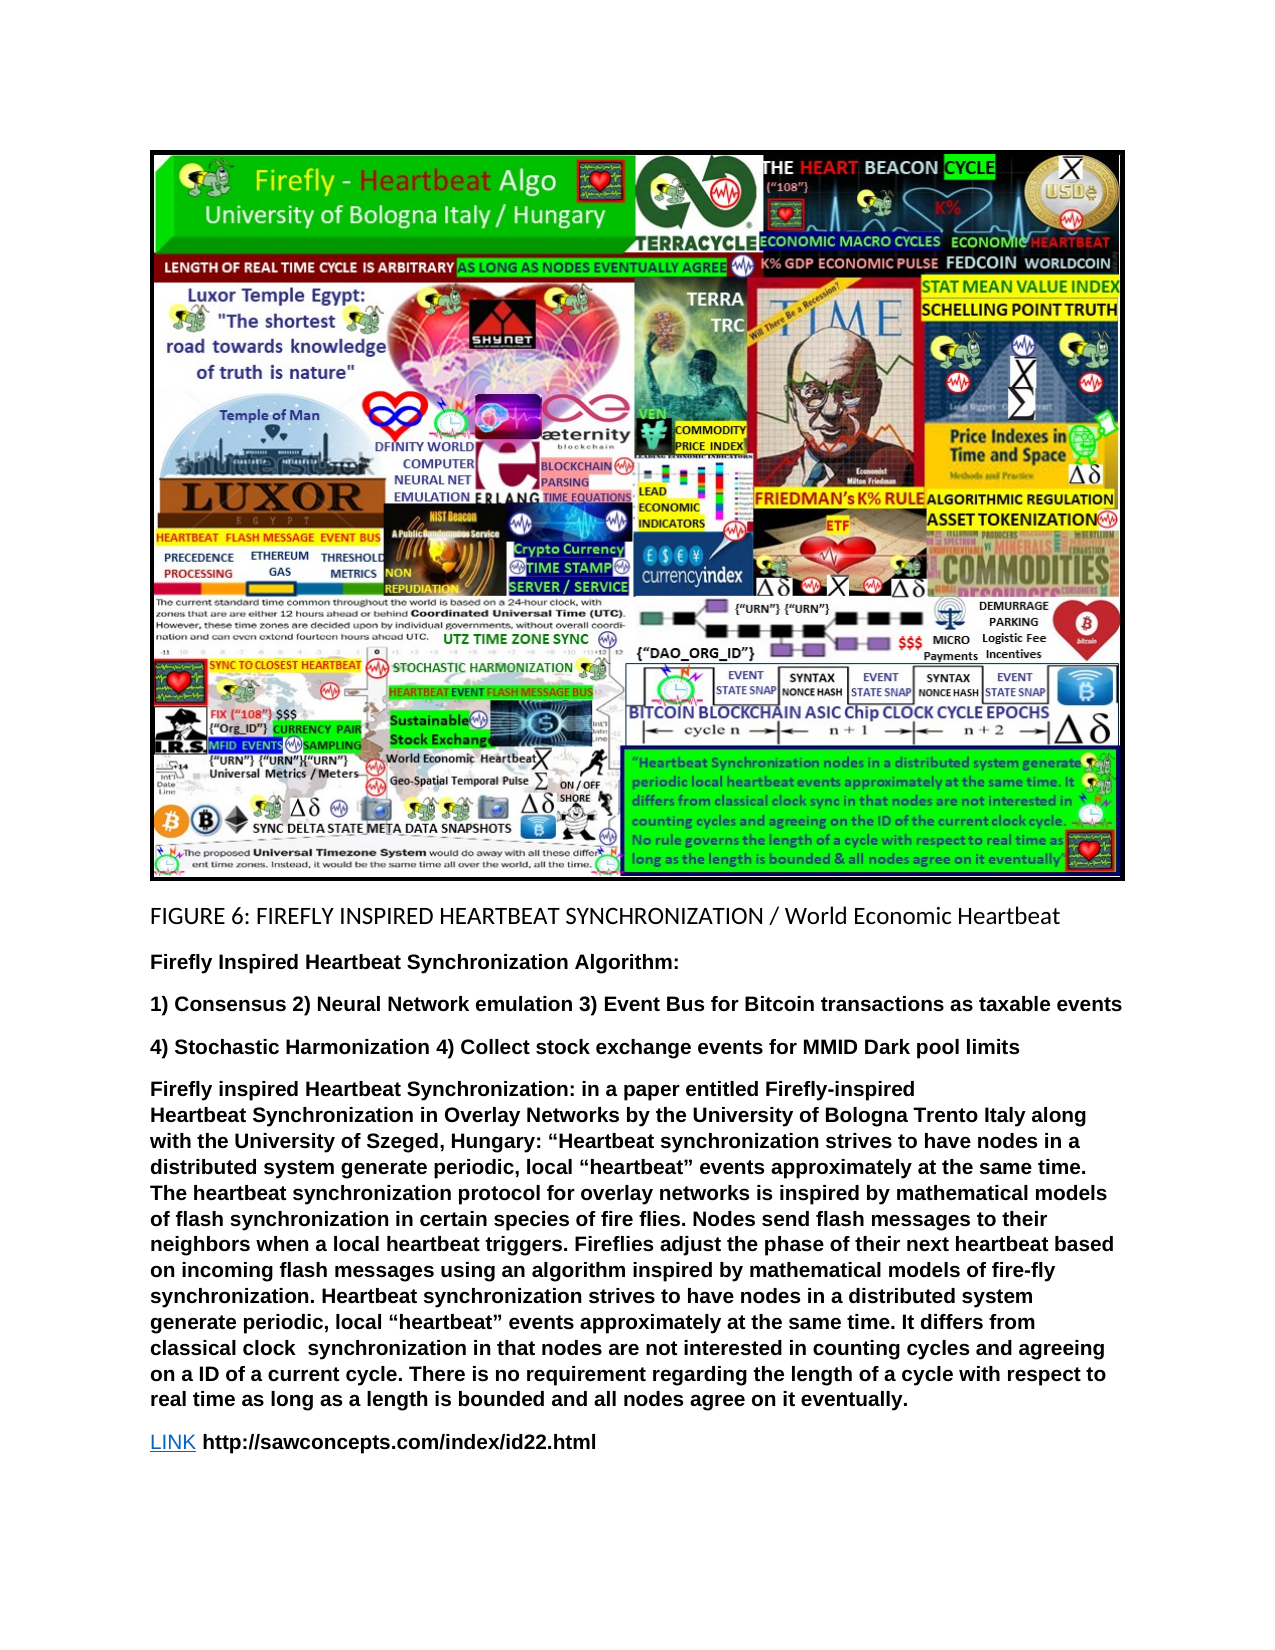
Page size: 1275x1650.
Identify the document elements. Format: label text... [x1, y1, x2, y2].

text 1) Consensus 2) Neural Network emulation 3) Event Bus for Bitcoin transactions as taxable events [150, 992, 1125, 1016]
text Firefly inspired Heartbeat Synchronization: in a paper entitled Fireﬂy-inspired Heartbeat Synchronization in Overlay Networks by the University of Bologna Trento Italy along with the University of Szeged, Hungary: “Heartbeat synchronization strives to have nodes in a distributed system generate periodic, local “heartbeat” events approximately at the same time. The heartbeat synchronization protocol for overlay networks is inspired by mathematical models of ﬂash synchronization in certain species of ﬁre ﬂies. Nodes send ﬂash messages to their neighbors when a local heartbeat triggers. Fireflies adjust the phase of their next heartbeat based on incoming ﬂash messages using an algorithm inspired by mathematical models of ﬁre-ﬂy synchronization. Heartbeat synchronization strives to have nodes in a distributed system generate periodic, local “heartbeat” events approximately at the same time. It differs from classical clock synchronization in that nodes are not interested in counting cycles and agreeing on a ID of a current cycle. There is no requirement regarding the length of a cycle with respect to real time as long as a length is bounded and all nodes agree on it eventually. [150, 1077, 1125, 1411]
picture [154, 154, 1121, 877]
text Firefly Inspired Heartbeat Synchronization Algorithm: [150, 950, 1125, 974]
text LINK http://sawconcepts.com/index/id22.html [150, 1430, 1125, 1454]
text 4) Stochastic Harmonization 4) Collect stock exchange events for MMID Dark pool limits [150, 1035, 1125, 1059]
text FIGURE 6: FIREFLY INSPIRED HEARTBEAT SYNCHRONIZATION / World Economic Heartbeat [150, 900, 1125, 931]
